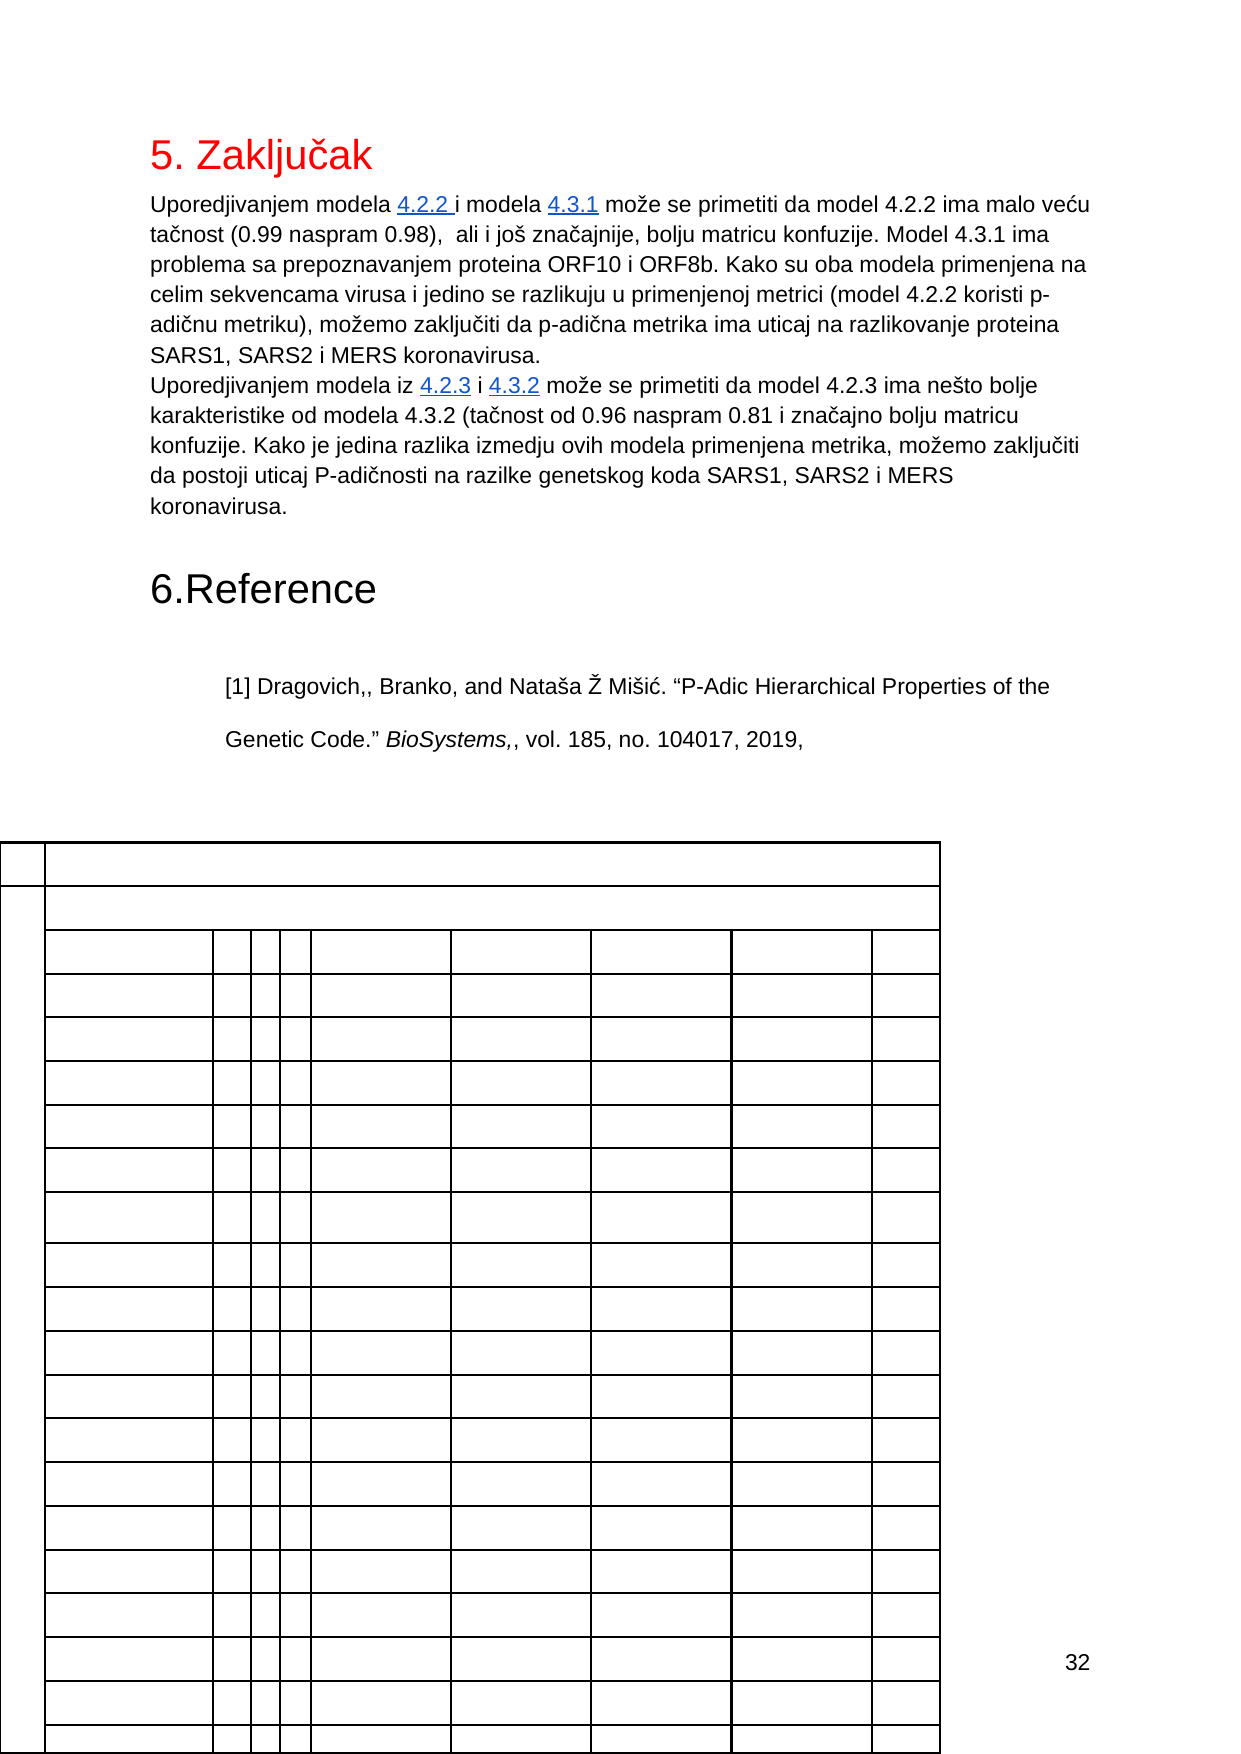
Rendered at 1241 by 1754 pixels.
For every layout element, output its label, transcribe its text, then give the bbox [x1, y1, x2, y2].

subtitle 6.Reference [150, 564, 1090, 612]
text Uporedjivanjem modela iz 4.2.3 i 4.3.2 može se primetiti da model 4.2.3 ima nešto bolje karakteristike od modela 4.3.2 (tačnost od 0.96 naspram 0.81 i značajno bolju matricu konfuzije. Kako je jedina razlika izmedju ovih modela primenjena metrika, možemo zaključiti da postoji uticaj P-adičnosti na razilke genetskog koda SARS1, SARS2 i MERS koronavirusa. [150, 372, 1090, 519]
text Uporedjivanjem modela 4.2.2 i modela 4.3.1 može se primetiti da model 4.2.2 ima malo veću tačnost (0.99 naspram 0.98), ali i još značajnije, bolju matricu konfuzije. Model 4.3.1 ima problema sa prepoznavanjem proteina ORF10 i ORF8b. Kako su oba modela primenjena na celim sekvencama virusa i jedino se razlikuju u primenjenoj metrici (model 4.2.2 koristi p-adičnu metriku), možemo zaključiti da p-adična metrika ima uticaj na razlikovanje proteina SARS1, SARS2 i MERS koronavirusa. [150, 191, 1090, 368]
text [1] Dragovich,, Branko, and Nataša Ž Mišić. “P-Adic Hierarchical Properties of the Genetic Code.” BioSystems,, vol. 185, no. 104017, 2019, [225, 673, 1090, 752]
subtitle 5. Zaključak [150, 130, 1090, 178]
